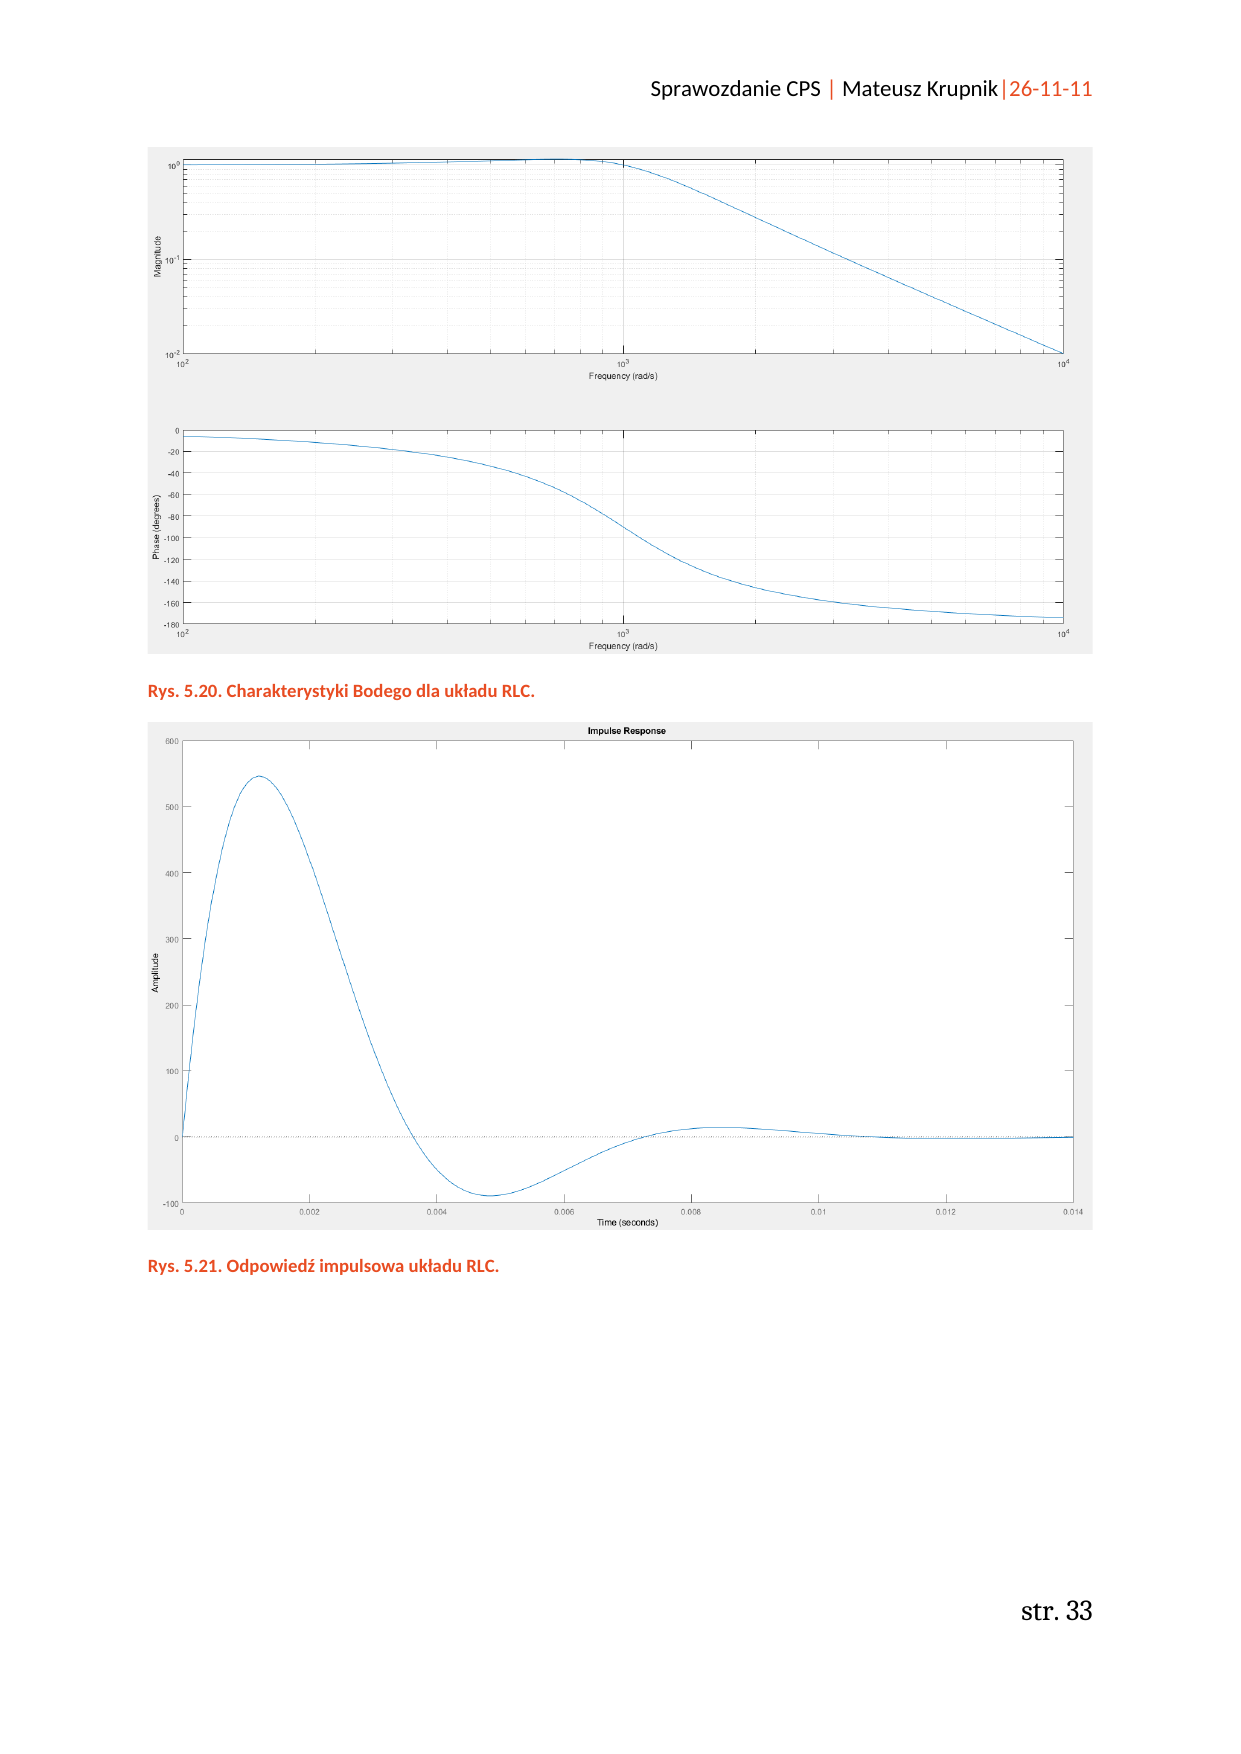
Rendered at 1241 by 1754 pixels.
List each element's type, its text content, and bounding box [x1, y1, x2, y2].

text Rys. 5.15. Charakterystyki Bodego dla układu RLC. [148, 679, 1093, 702]
text Rys. 5.16. Odpowiedź impulsowa układu RLC. [148, 1254, 1093, 1277]
picture [147, 147, 1093, 654]
picture [147, 722, 1093, 1230]
